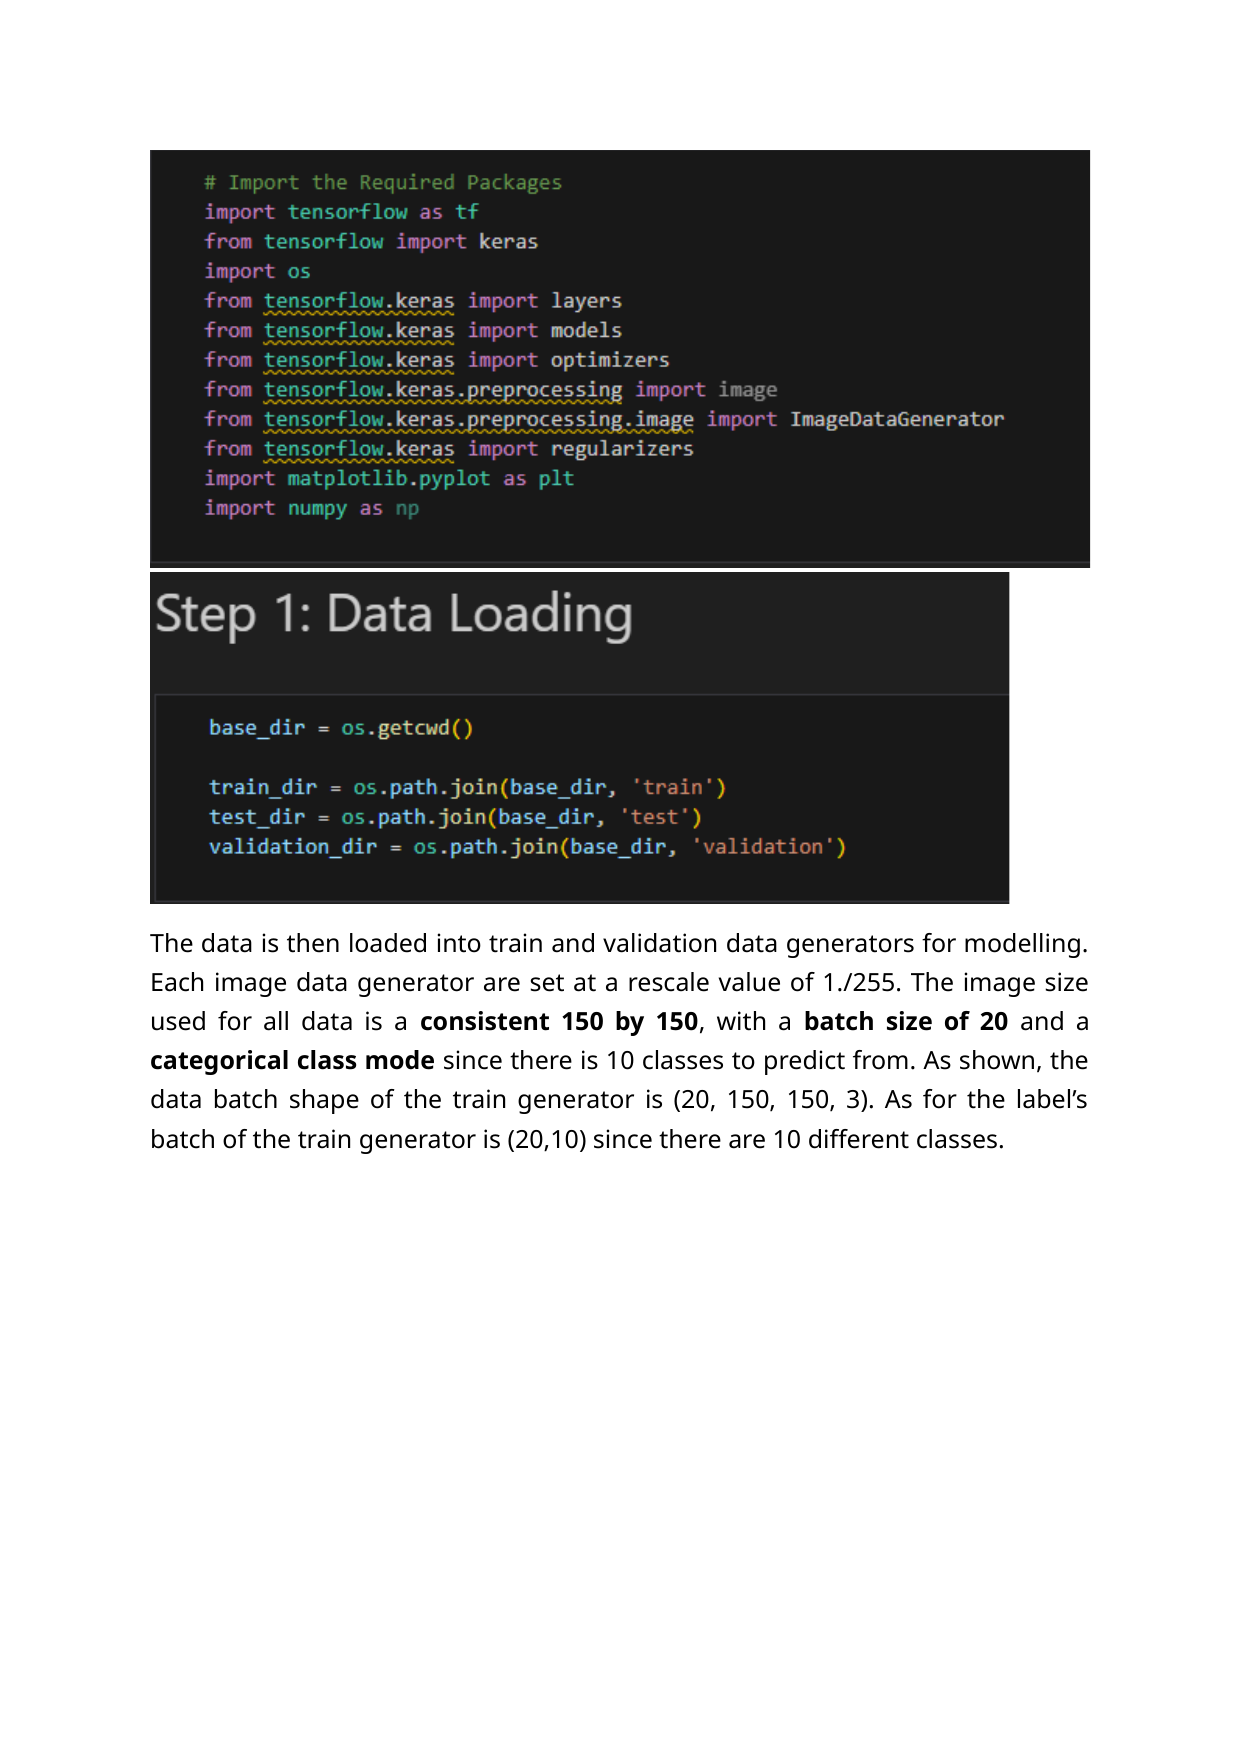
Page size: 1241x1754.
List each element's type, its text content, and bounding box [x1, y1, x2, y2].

picture [150, 150, 1091, 568]
picture [150, 572, 1010, 904]
text The data is then loaded into train and validation data generators for modelling. Each image data generator are set at a rescale value of 1./255. The image size used for all data is a consistent 150 by 150, with a batch size of 20 and a categorical class mode since there is 10 classes to predict from. As shown, the data batch shape of the train generator is (20, 150, 150, 3). As for the label’s batch of the train generator is (20,10) since there are 10 different classes. [150, 925, 1090, 1155]
